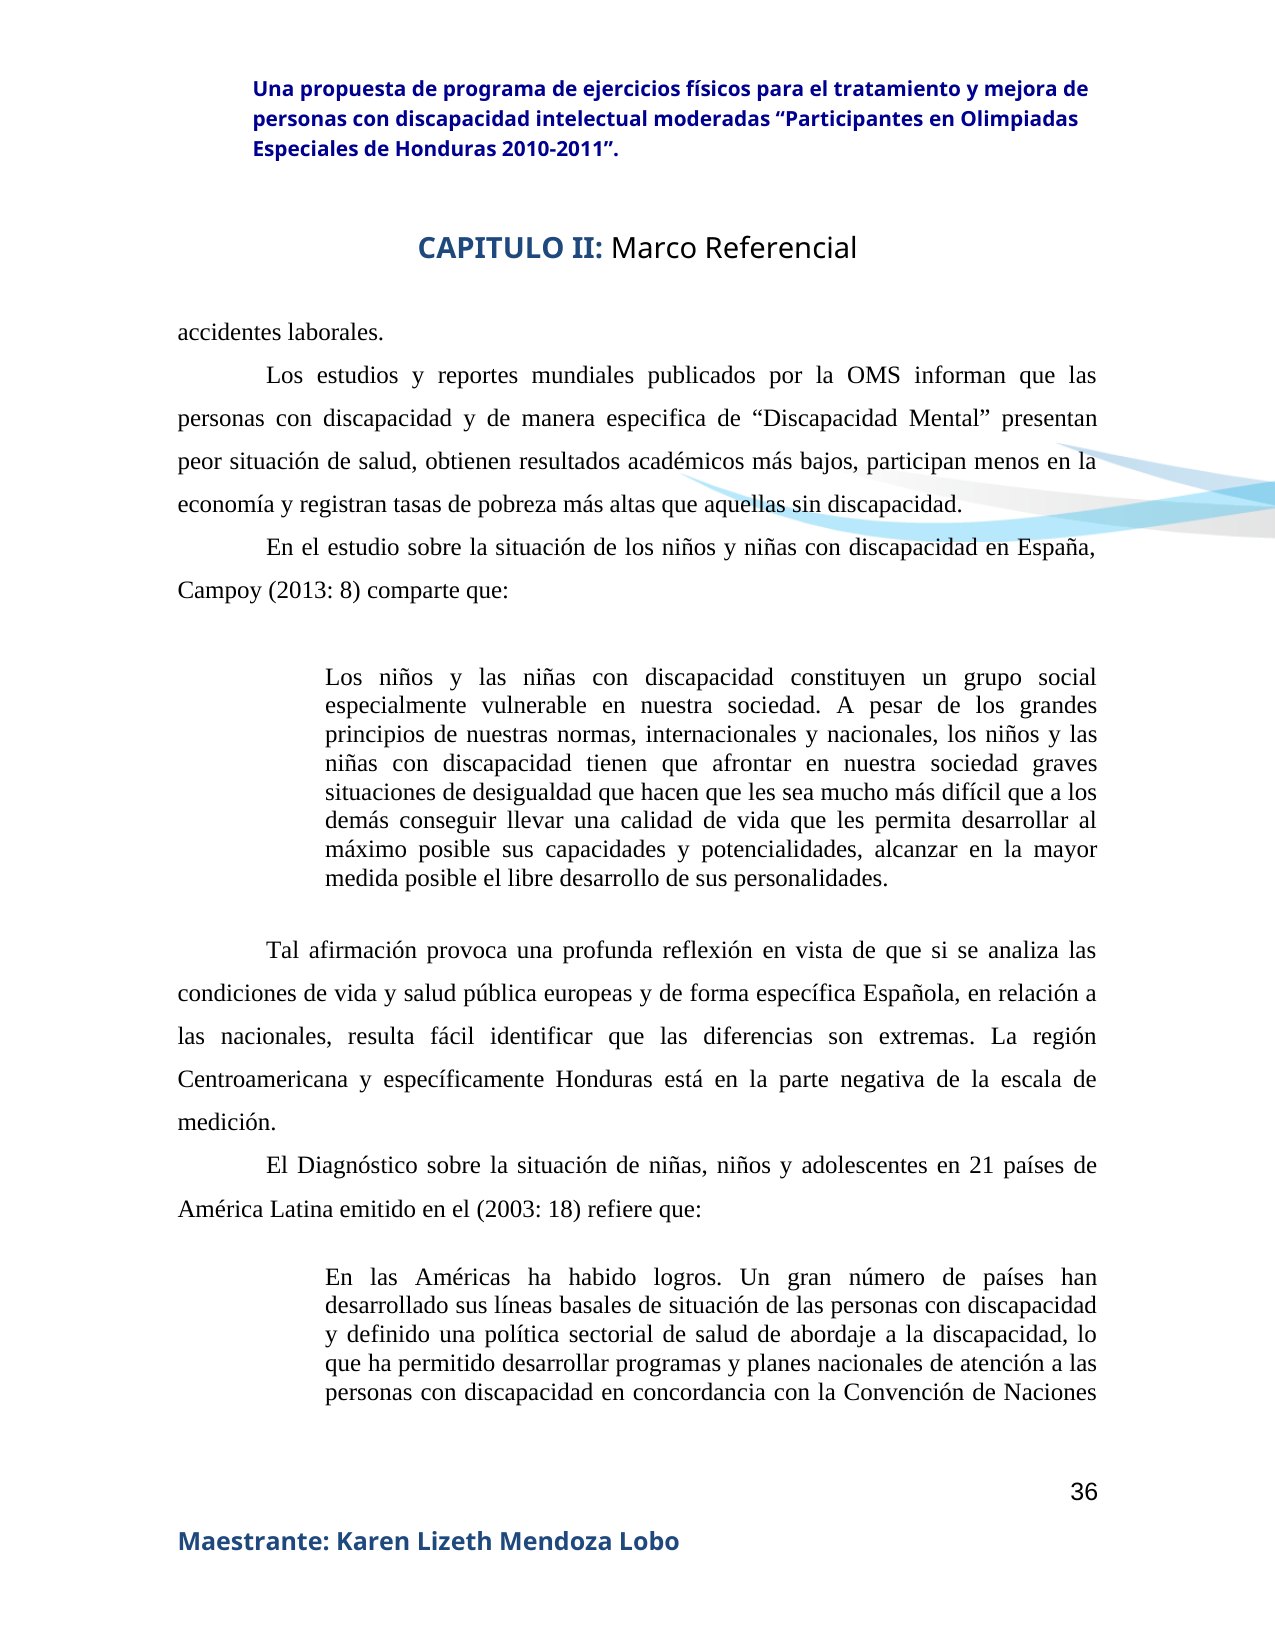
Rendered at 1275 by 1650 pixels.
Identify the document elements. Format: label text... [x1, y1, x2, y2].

text Los niños y las niñas con discapacidad constituyen un grupo social especialmente vulnerable en nuestra sociedad. A pesar de los grandes principios de nuestras normas, internacionales y nacionales, los niños y las niñas con discapacidad tienen que afrontar en nuestra sociedad graves situaciones de desigualdad que hacen que les sea mucho más difícil que a los demás conseguir llevar una calidad de vida que les permita desarrollar al máximo posible sus capacidades y potencialidades, alcanzar en la mayor medida posible el libre desarrollo de sus personalidades. [325, 662, 1098, 892]
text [325, 1262, 1098, 1406]
text El Diagnóstico sobre la situación de niñas, niños y adolescentes en 21 países de América Latina emitido en el (2003: 18) refiere que: [177, 1151, 1098, 1222]
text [177, 317, 1098, 346]
text Tal afirmación provoca una profunda reflexión en vista de que si se analiza las condiciones de vida y salud pública europeas y de forma específica Española, en relación a las nacionales, resulta fácil identificar que las diferencias son extremas. La región Centroamericana y específicamente Honduras está en la parte negativa de la escala de medición. [177, 935, 1098, 1136]
picture [680, 298, 1275, 542]
text Los estudios y reportes mundiales publicados por la OMS informan que las personas con discapacidad y de manera especifica de “Discapacidad Mental” presentan peor situación de salud, obtienen resultados académicos más bajos, participan menos en la economía y registran tasas de pobreza más altas que aquellas sin discapacidad. [177, 360, 1098, 518]
text En el estudio sobre la situación de los niños y niñas con discapacidad en España, Campoy (2013: 8) comparte que: [177, 532, 1098, 604]
